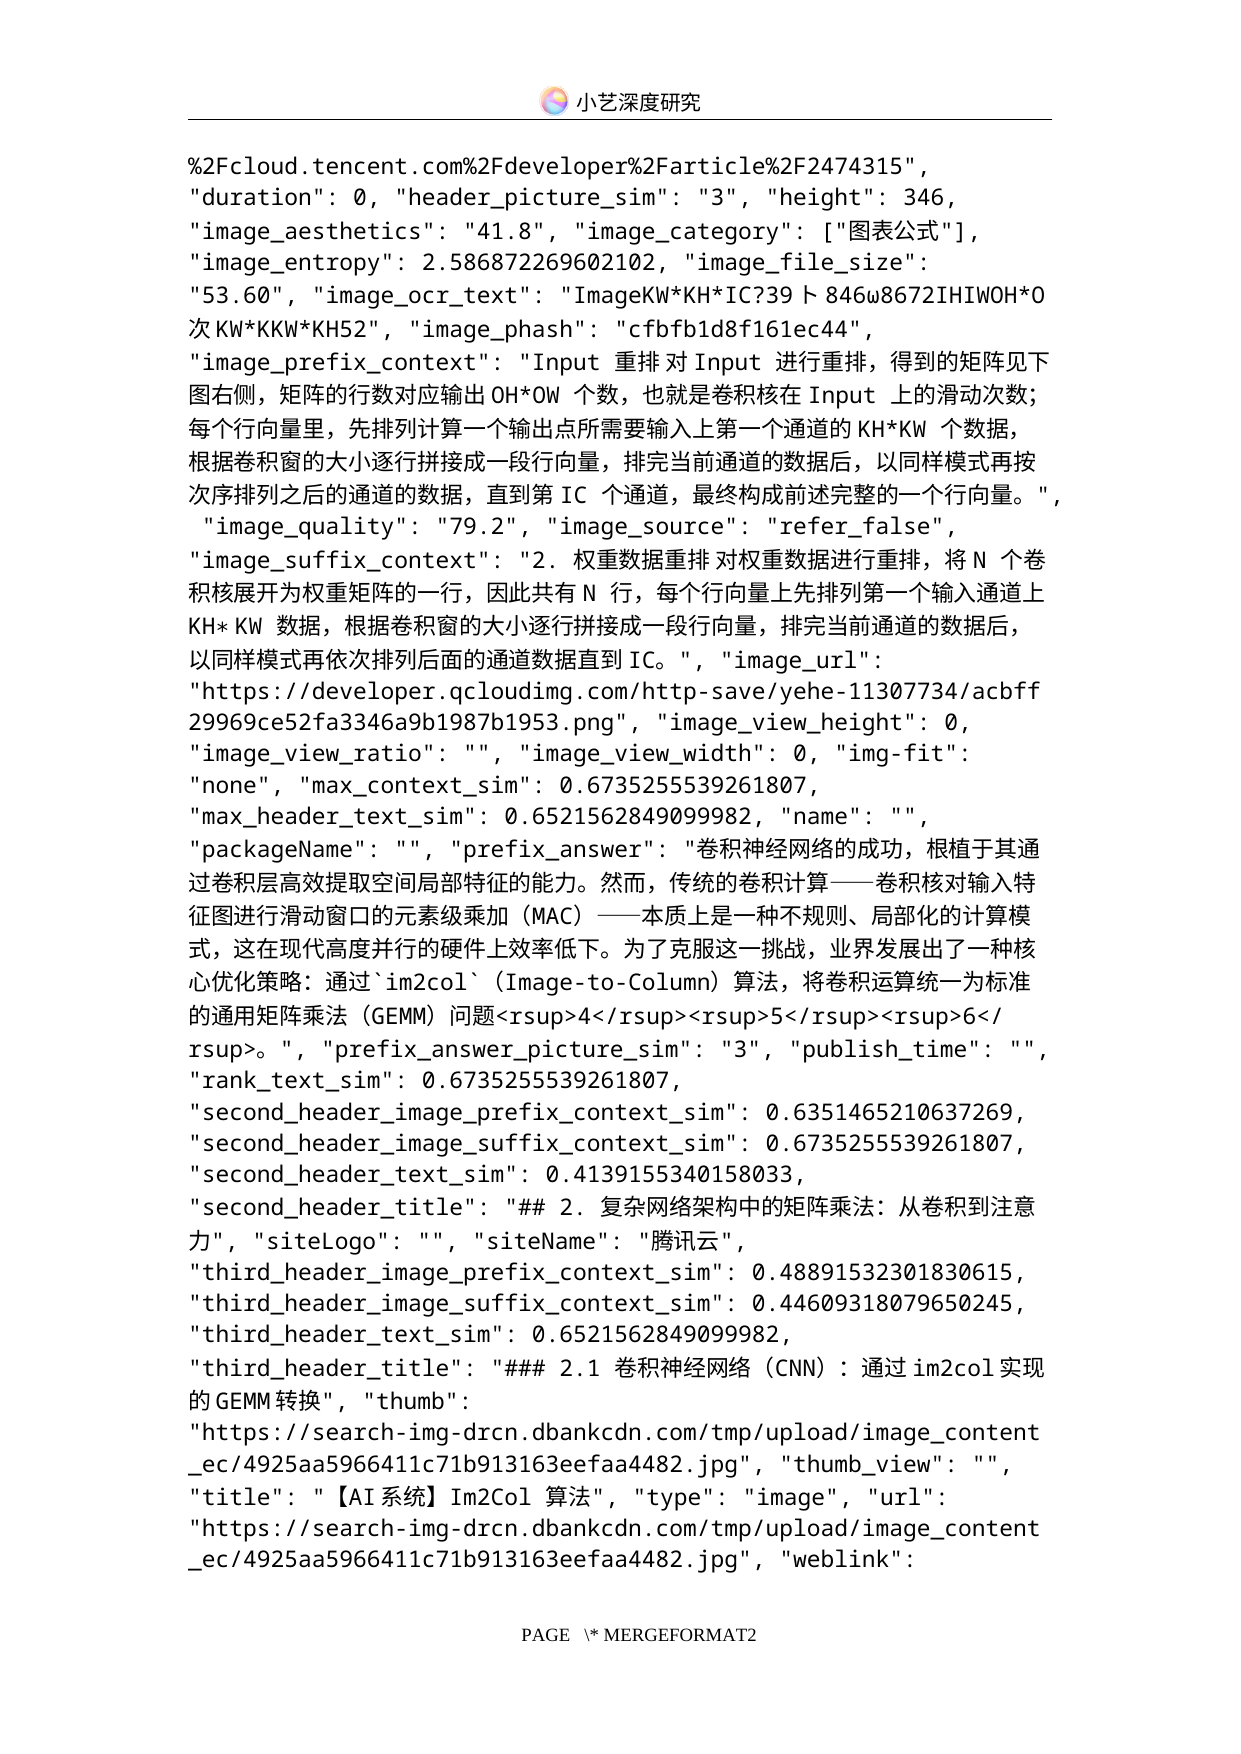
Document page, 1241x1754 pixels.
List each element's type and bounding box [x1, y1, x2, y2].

picture [539, 86, 569, 116]
text [188, 150, 1052, 1575]
